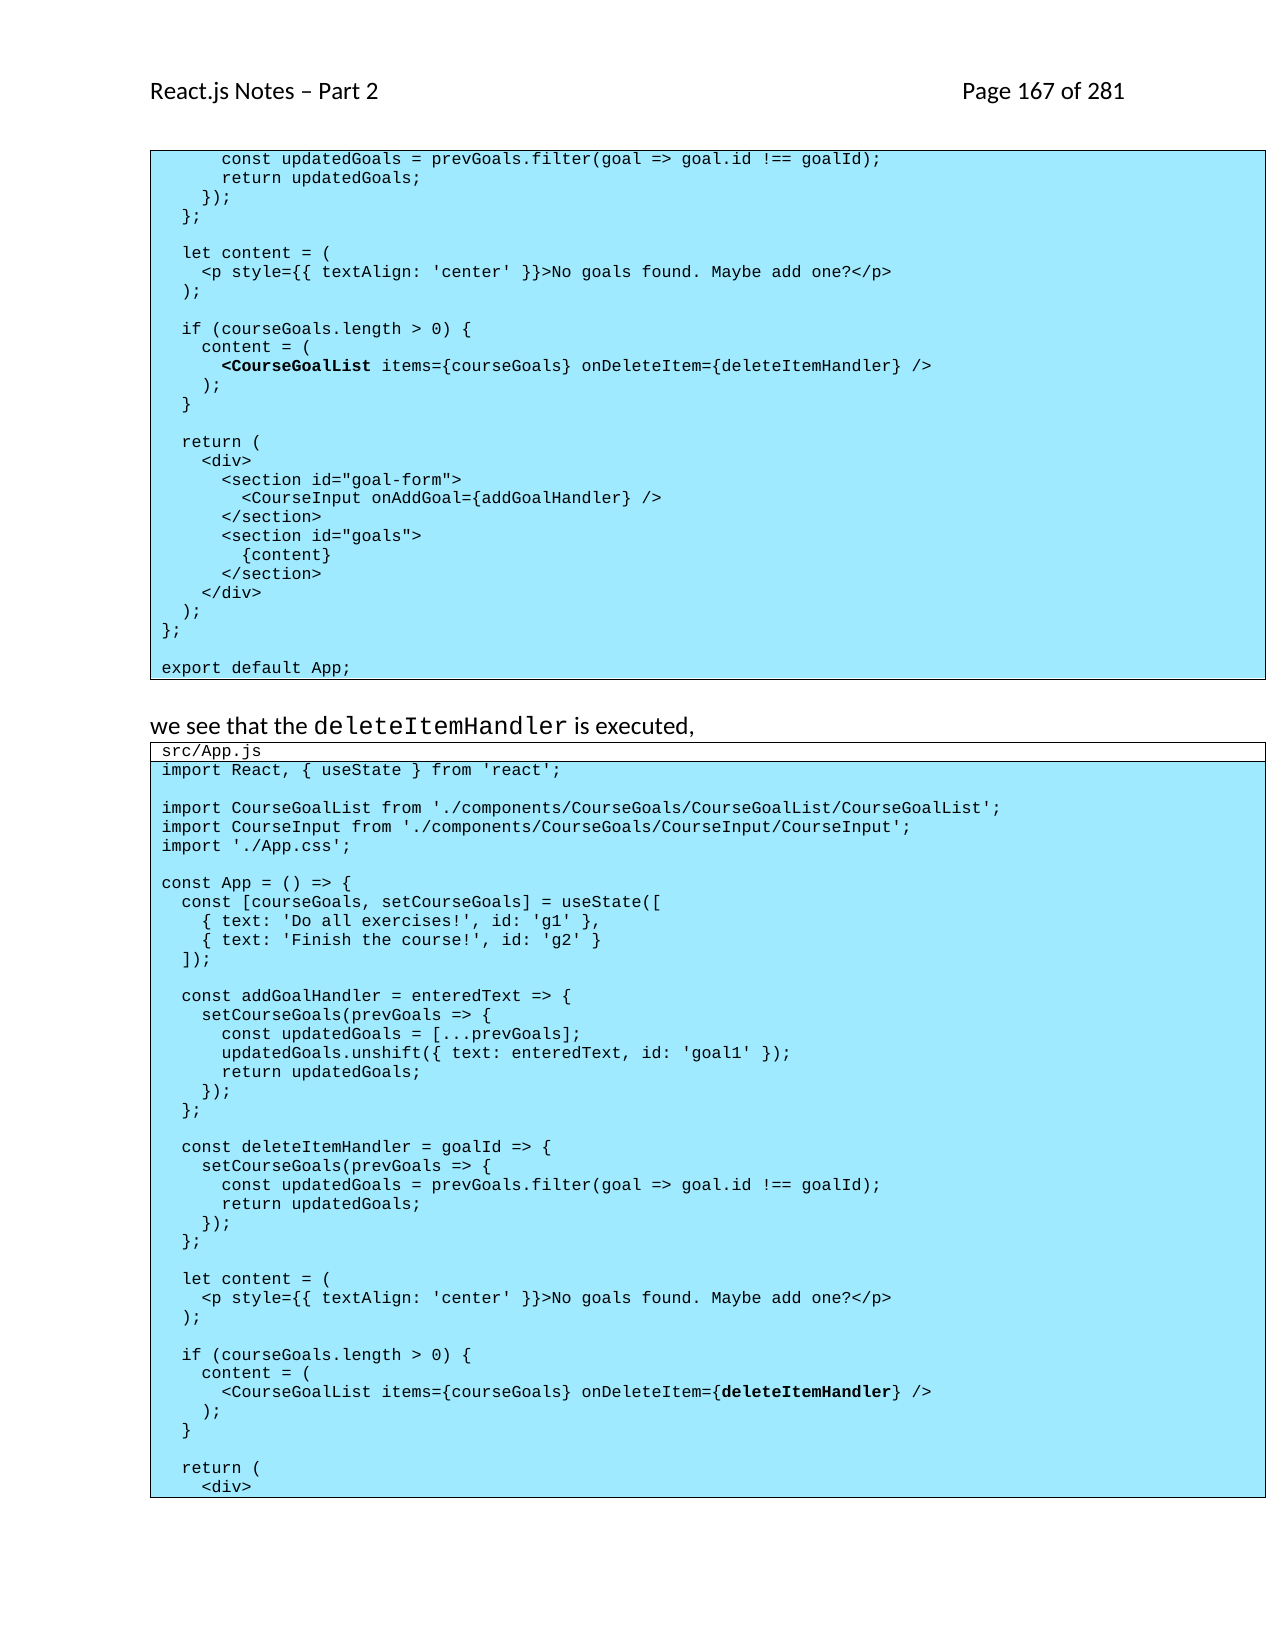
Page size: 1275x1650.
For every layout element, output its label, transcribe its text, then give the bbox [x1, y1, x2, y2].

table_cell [151, 762, 1265, 1497]
table_header src/App.js [151, 743, 1265, 761]
text we see that the deleteItemHandler is executed, [150, 710, 1125, 742]
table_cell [151, 151, 1265, 678]
